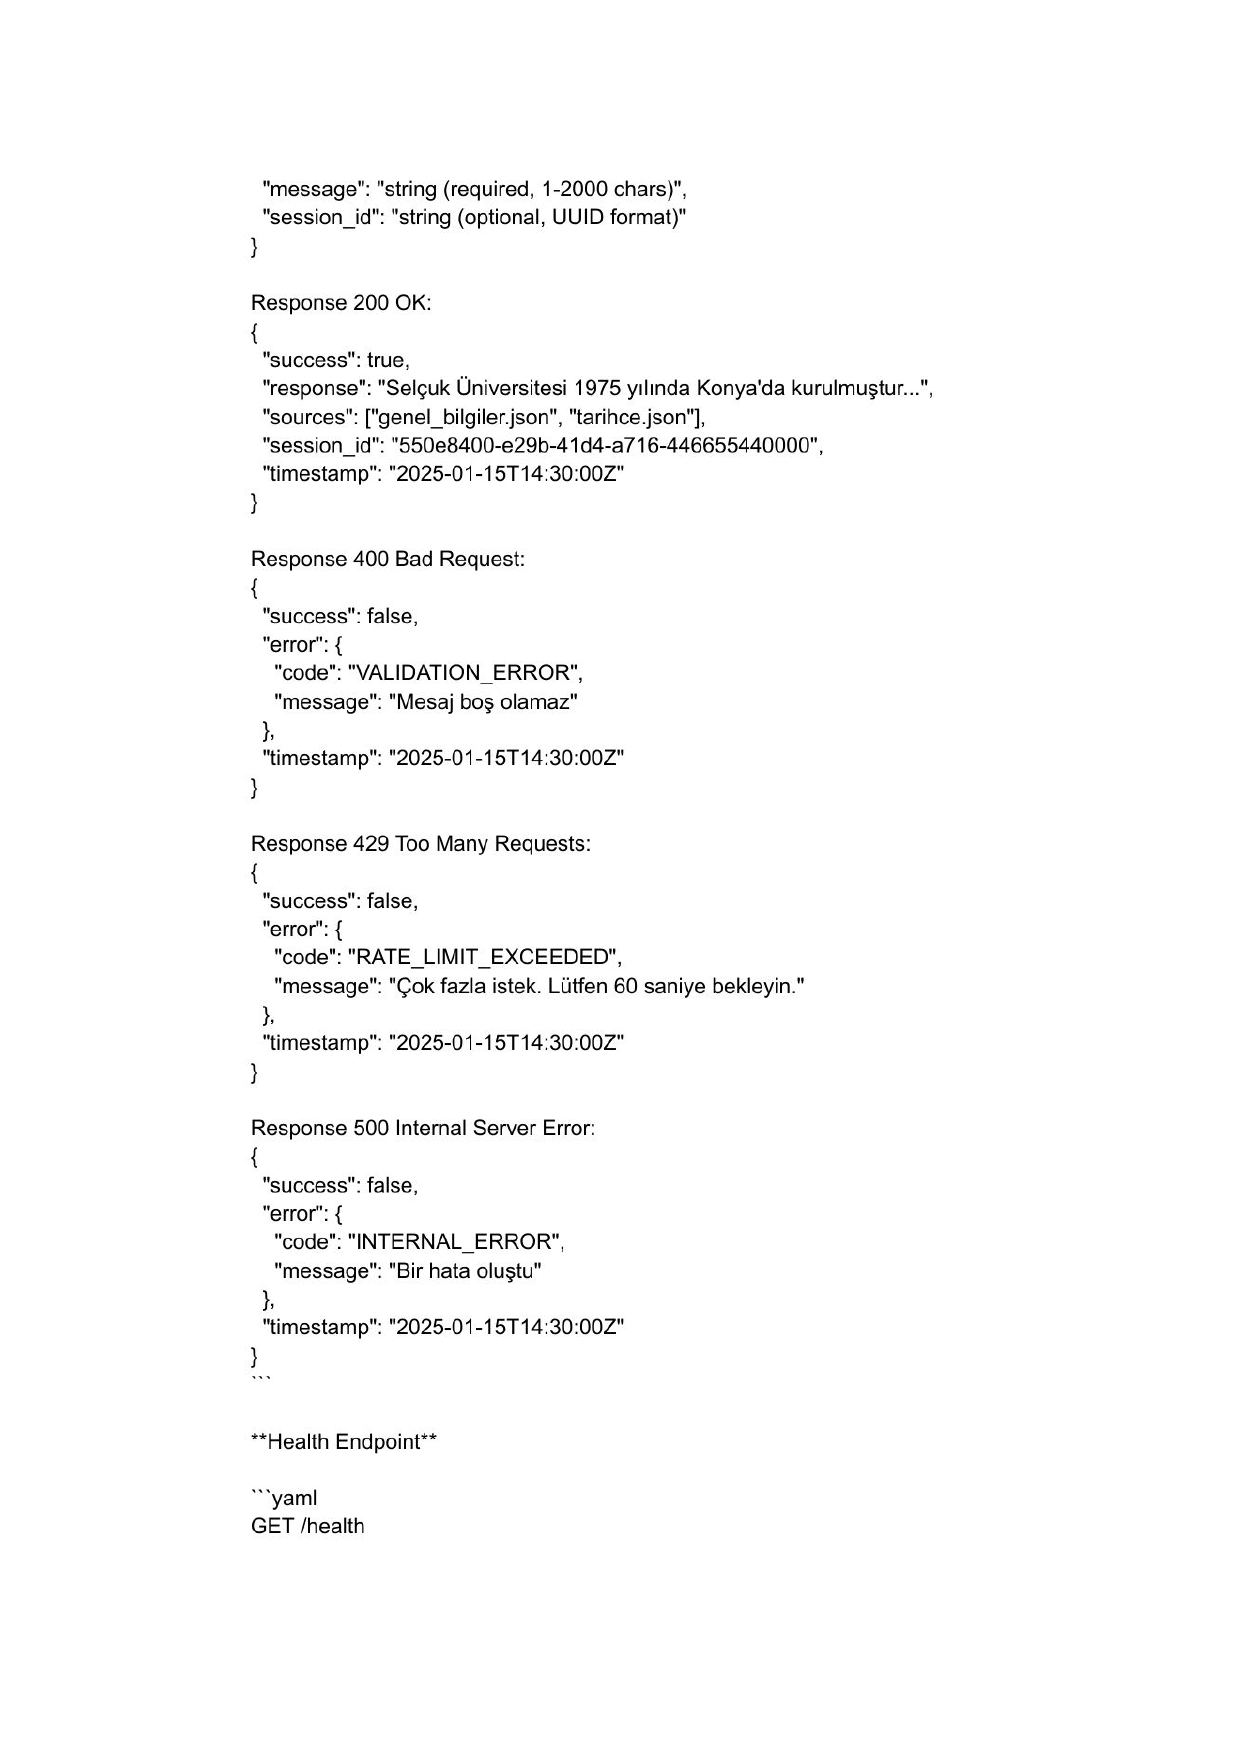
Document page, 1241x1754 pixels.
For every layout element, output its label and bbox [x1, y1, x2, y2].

picture [56, 37, 1222, 1685]
